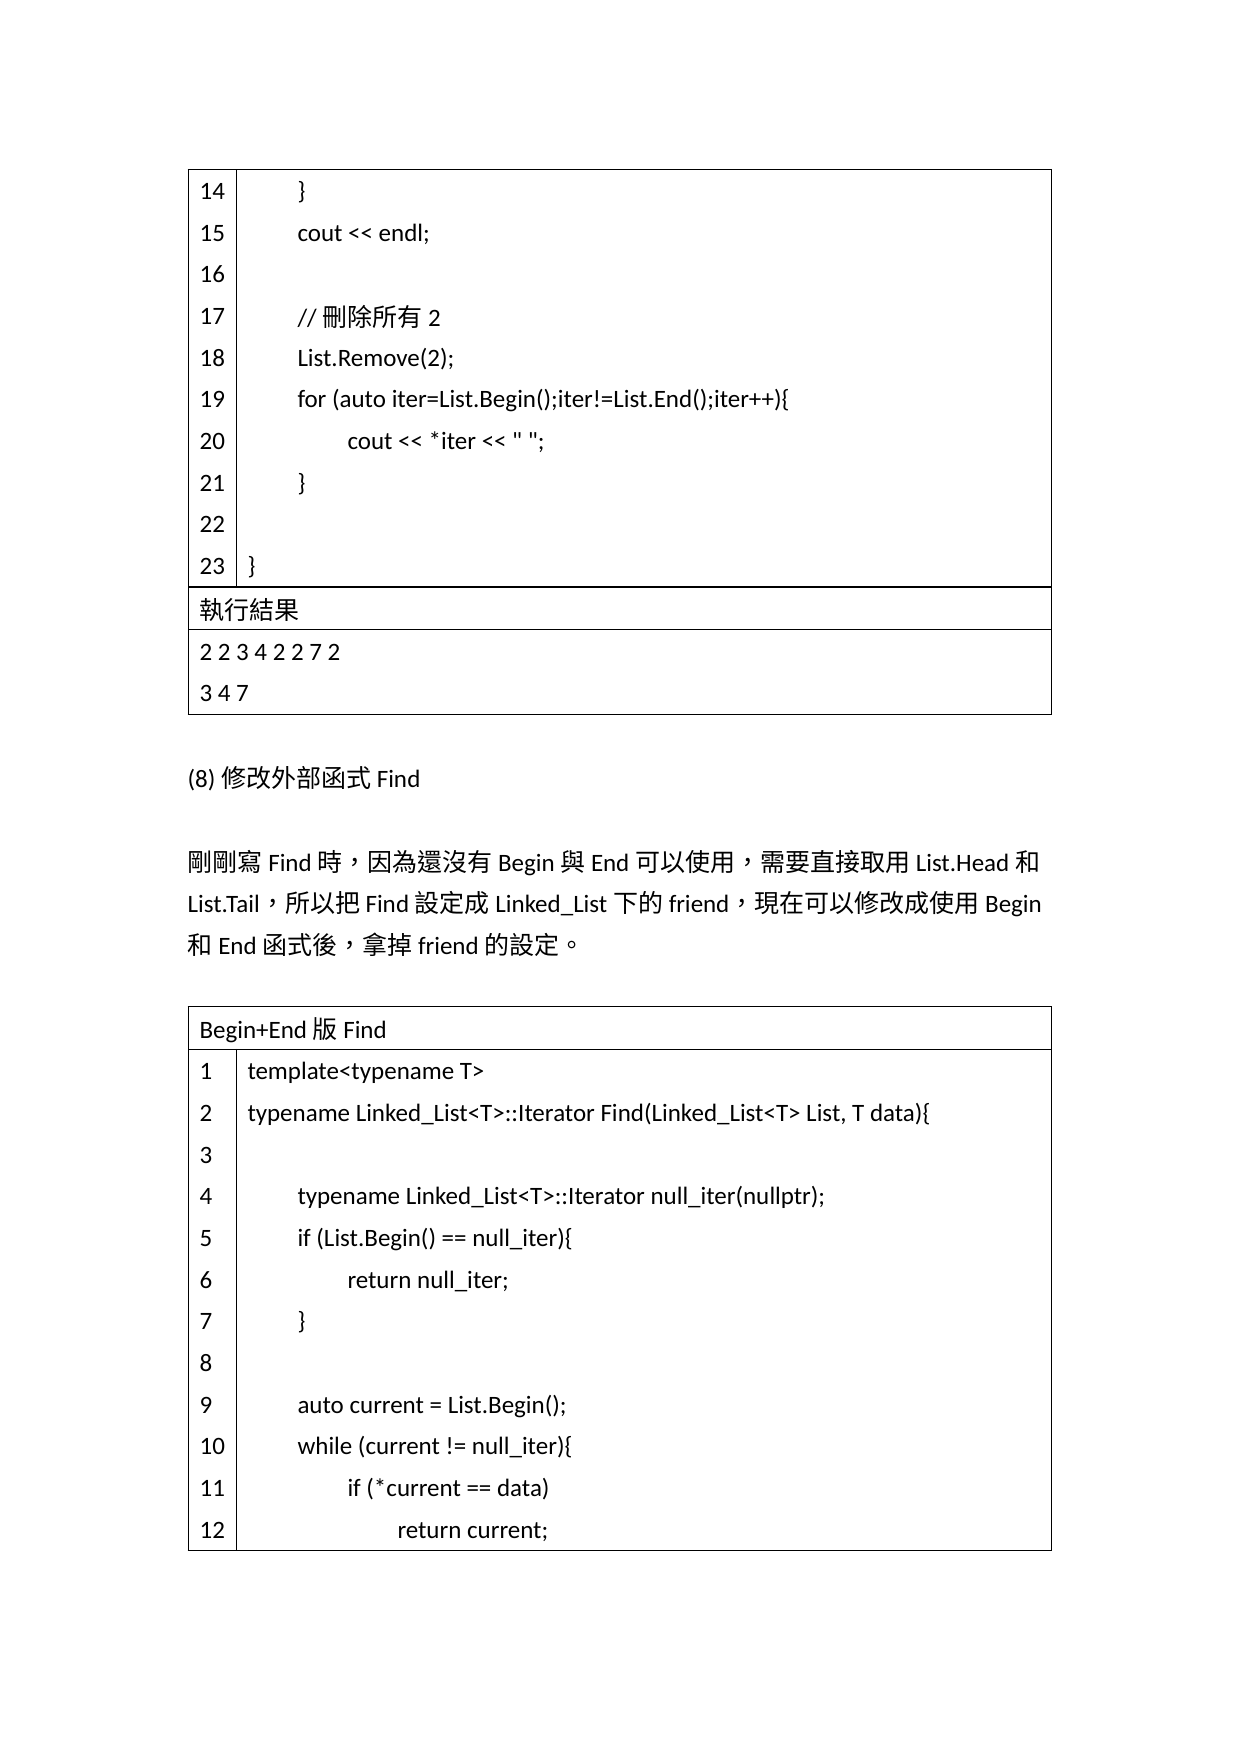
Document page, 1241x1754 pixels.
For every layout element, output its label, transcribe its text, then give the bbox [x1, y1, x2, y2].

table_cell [189, 170, 236, 586]
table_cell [237, 170, 1051, 586]
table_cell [189, 1050, 236, 1550]
table_cell 2 2 3 4 2 2 7 2 3 4 7 [189, 630, 1051, 713]
text (8) 修改外部函式 Find [187, 756, 1053, 798]
text 剛剛寫 Find 時，因為還沒有 Begin 與 End 可以使用，需要直接取用 List.Head 和 List.Tail，所以把 Find 設定成 Linked_List 下的 friend，現在可以修改成使用 Begin 和 End 函式後，拿掉 friend 的設定。 [187, 839, 1053, 964]
table_header Begin+End 版 Find [189, 1007, 1051, 1049]
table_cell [237, 1050, 1051, 1550]
table_cell 執行結果 [189, 588, 1051, 629]
